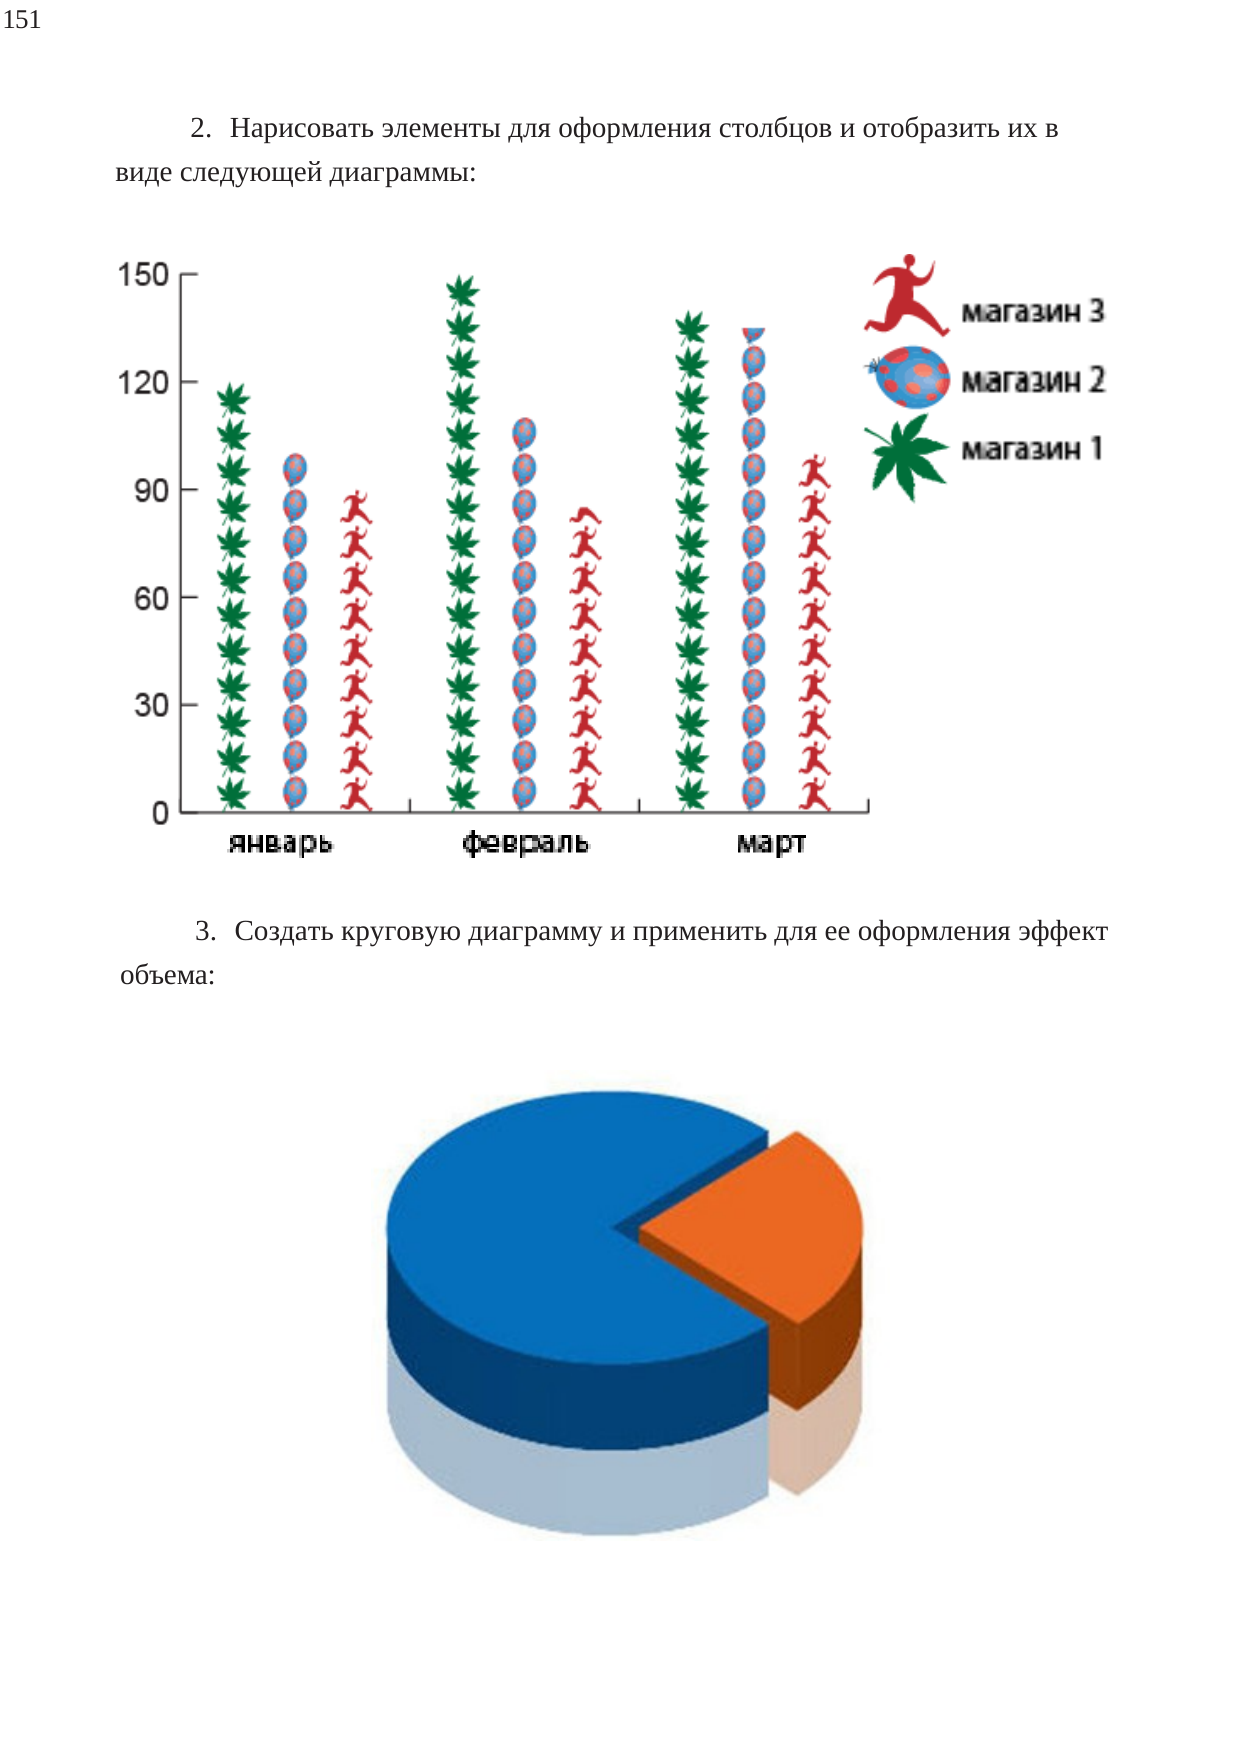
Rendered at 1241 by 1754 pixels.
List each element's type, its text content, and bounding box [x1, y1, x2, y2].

list Создать круговую диаграмму и применить для ее оформления эффект объема: [120, 913, 1124, 991]
list Нарисовать элементы для оформления столбцов и отобразить их в виде следующей диаграммы: [115, 110, 1119, 187]
picture [118, 254, 1110, 874]
picture [371, 1070, 890, 1541]
